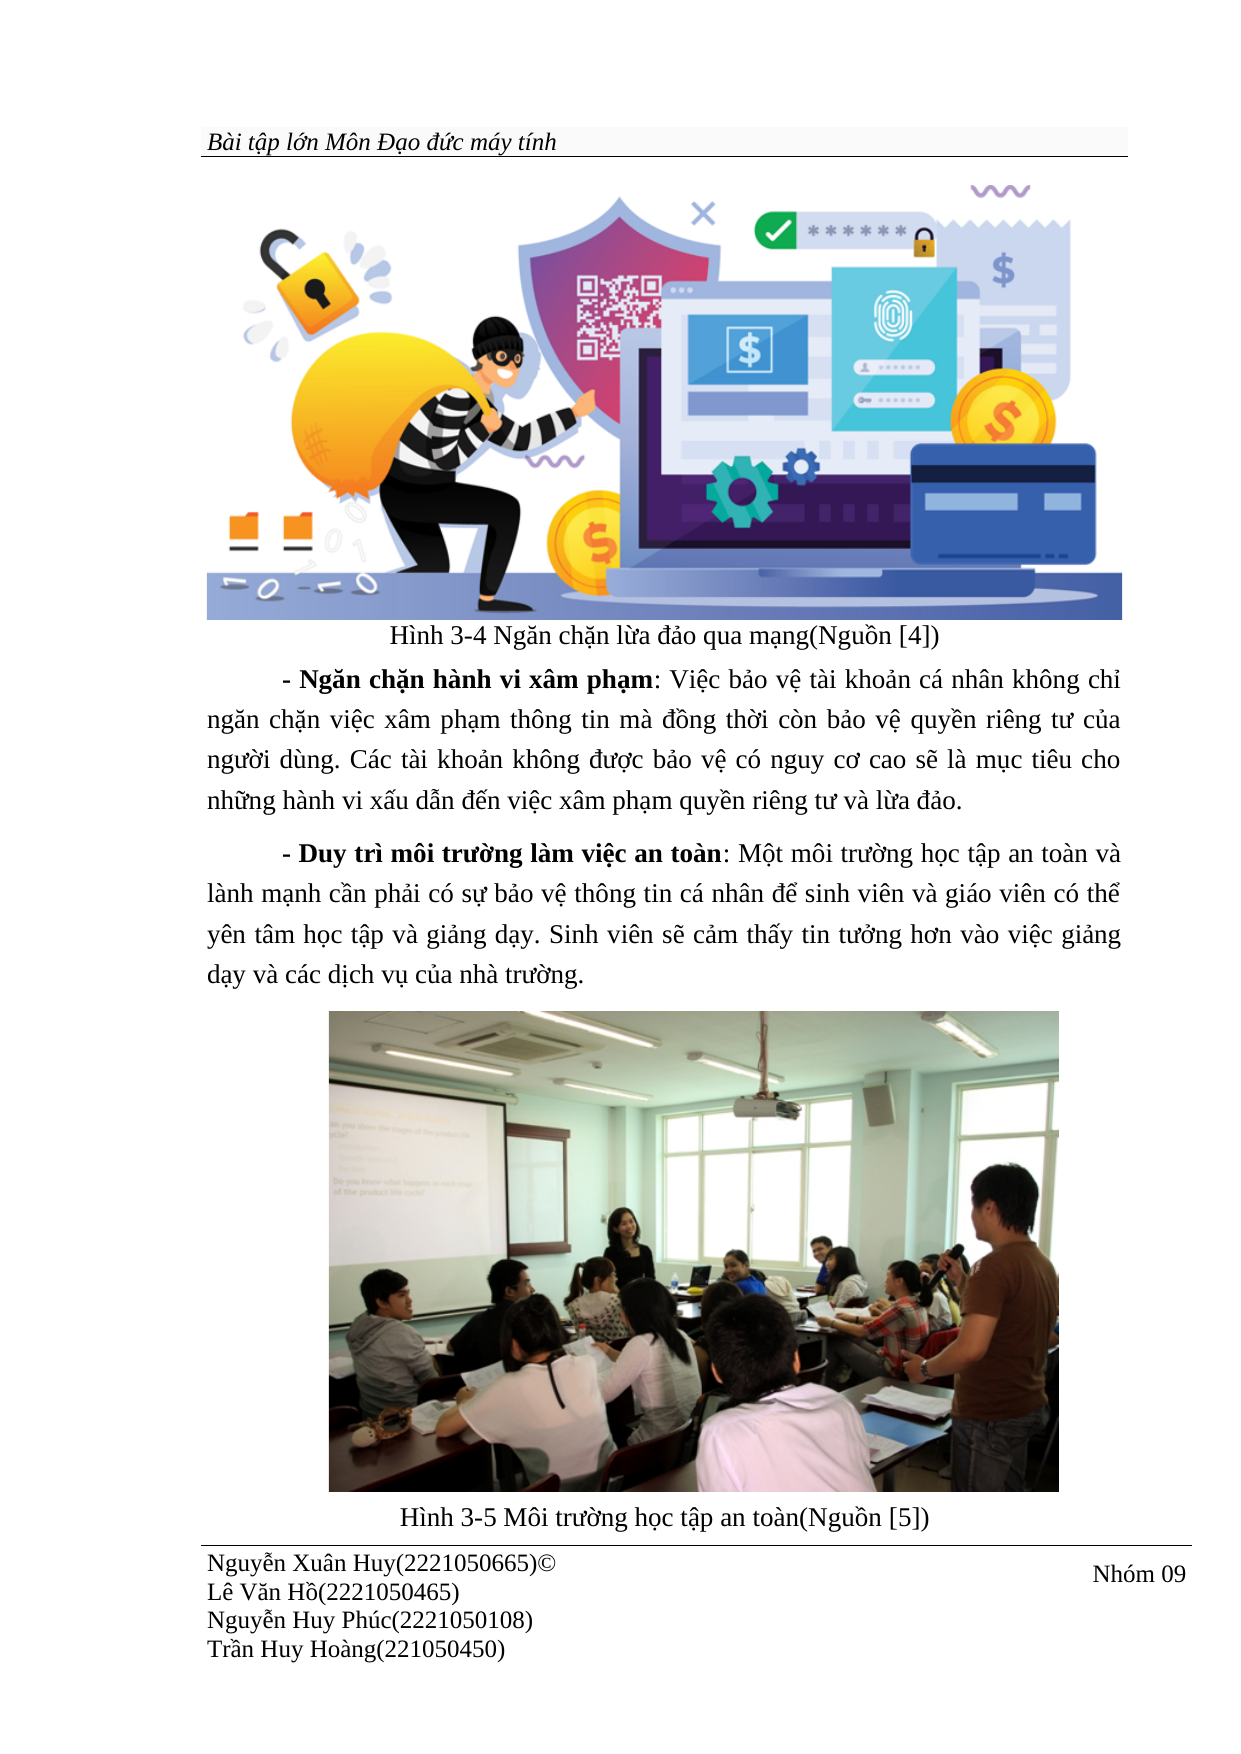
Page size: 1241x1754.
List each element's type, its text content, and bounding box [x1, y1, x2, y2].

text Hình 3-4 Ngăn chặn lừa đảo qua mạng(Nguồn) [207, 620, 1122, 650]
text Hình 3-5 Môi trường học tập an toàn(Nguồn) [207, 1501, 1122, 1532]
text - Duy trì môi trường làm việc an toàn: Một môi trường học tập an toàn và lành mạnh cần phải có sự bảo vệ thông tin cá nhân để sinh viên và giáo viên có thể yên tâm học tập và giảng dạy. Sinh viên sẽ cảm thấy tin tưởng hơn vào việc giảng dạy và các dịch vụ của nhà trường. [207, 837, 1122, 989]
text - Ngăn chặn hành vi xâm phạm: Việc bảo vệ tài khoản cá nhân không chỉ ngăn chặn việc xâm phạm thông tin mà đồng thời còn bảo vệ quyền riêng tư của người dùng. Các tài khoản không được bảo vệ có nguy cơ cao sẽ là mục tiêu cho những hành vi xấu dẫn đến việc xâm phạm quyền riêng tư và lừa đảo. [207, 663, 1122, 815]
picture [328, 1011, 1059, 1492]
picture [206, 185, 1123, 620]
